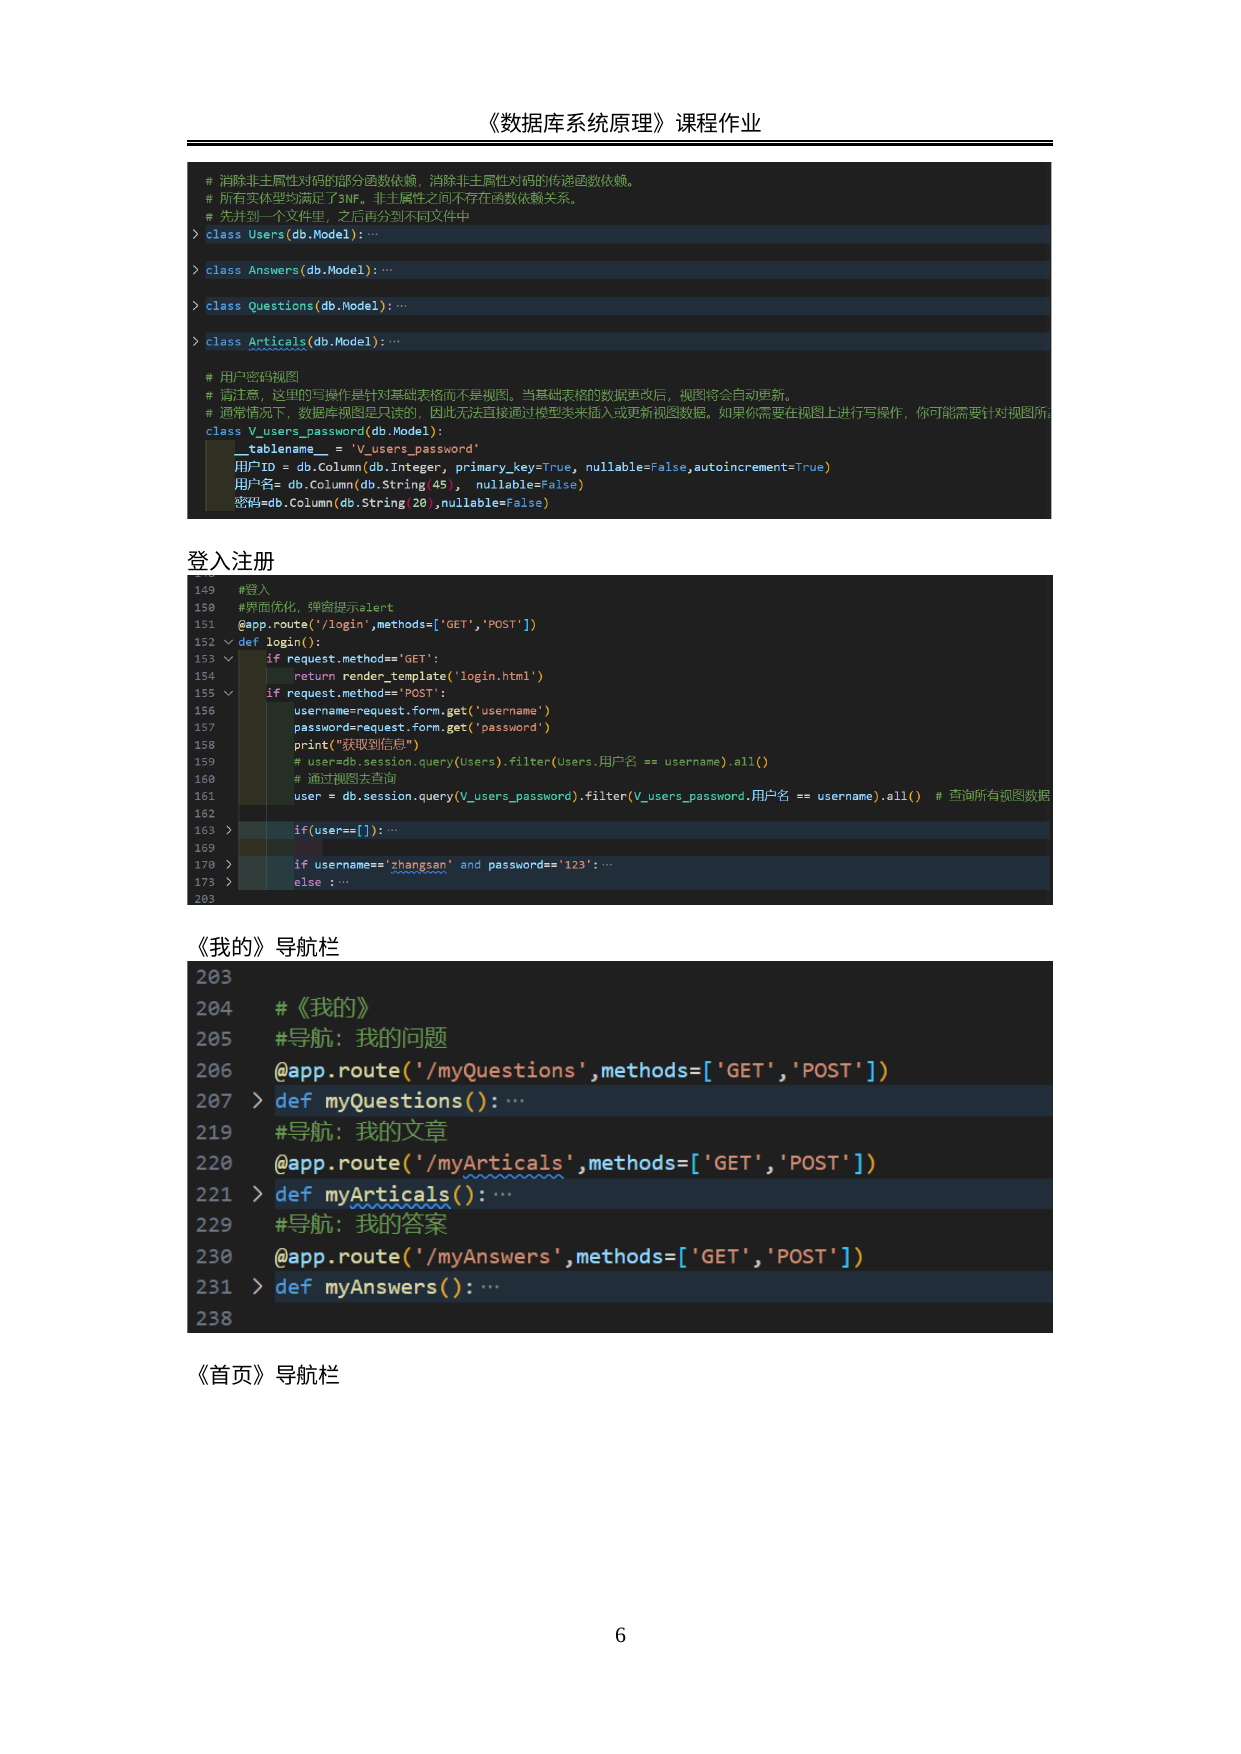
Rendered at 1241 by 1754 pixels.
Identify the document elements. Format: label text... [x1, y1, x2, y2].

picture [187, 162, 1052, 519]
picture [187, 575, 1053, 905]
list 《我的》导航栏 [187, 930, 1053, 961]
picture [187, 961, 1053, 1333]
list 《首页》导航栏 [187, 1358, 1053, 1389]
list 登入注册 [187, 544, 1053, 575]
